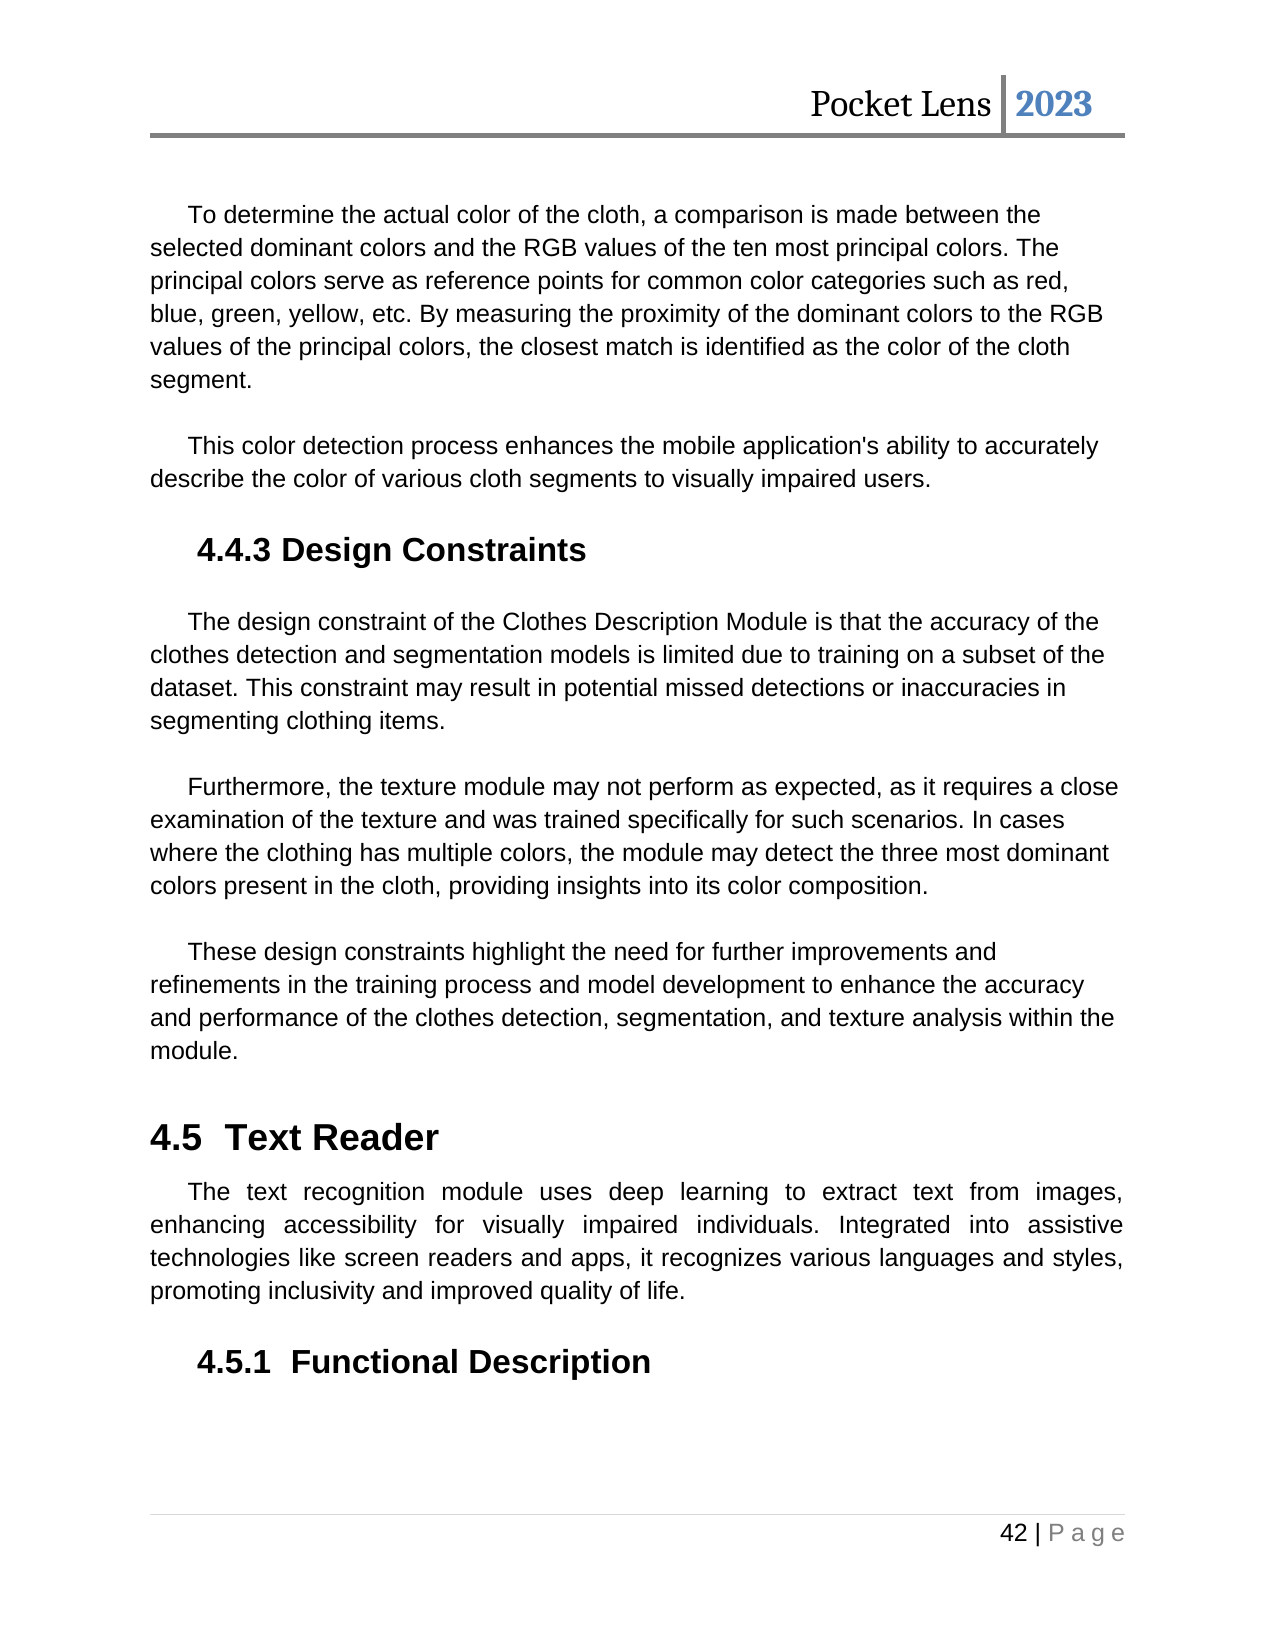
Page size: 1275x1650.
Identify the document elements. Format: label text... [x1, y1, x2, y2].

text These design constraints highlight the need for further improvements and refinements in the training process and model development to enhance the accuracy and performance of the clothes detection, segmentation, and texture analysis within the module. [150, 937, 1125, 1065]
text This color detection process enhances the mobile application's ability to accurately describe the color of various cloth segments to visually impaired users. [150, 431, 1125, 492]
text The design constraint of the Clothes Description Module is that the accuracy of the clothes detection and segmentation models is limited due to training on a subset of the dataset. This constraint may result in potential missed detections or inaccuracies in segmenting clothing items. [150, 607, 1125, 735]
text Furthermore, the texture module may not perform as expected, as it requires a close examination of the texture and was trained specifically for such scenarios. In cases where the clothing has multiple colors, the module may detect the three most dominant colors present in the cloth, providing insights into its color composition. [150, 772, 1125, 900]
subtitle Design Constraints [197, 530, 1125, 568]
subtitle Text Reader [150, 1115, 1125, 1158]
text To determine the actual color of the cloth, a comparison is made between the selected dominant colors and the RGB values of the ten most principal colors. The principal colors serve as reference points for common color categories such as red, blue, green, yellow, etc. By measuring the proximity of the dominant colors to the RGB values of the principal colors, the closest match is identified as the color of the cloth segment. [150, 199, 1125, 393]
text The text recognition module uses deep learning to extract text from images, enhancing accessibility for visually impaired individuals. Integrated into assistive technologies like screen readers and apps, it recognizes various languages and styles, promoting inclusivity and improved quality of life. [150, 1177, 1125, 1305]
subtitle Functional Description [197, 1342, 1125, 1380]
